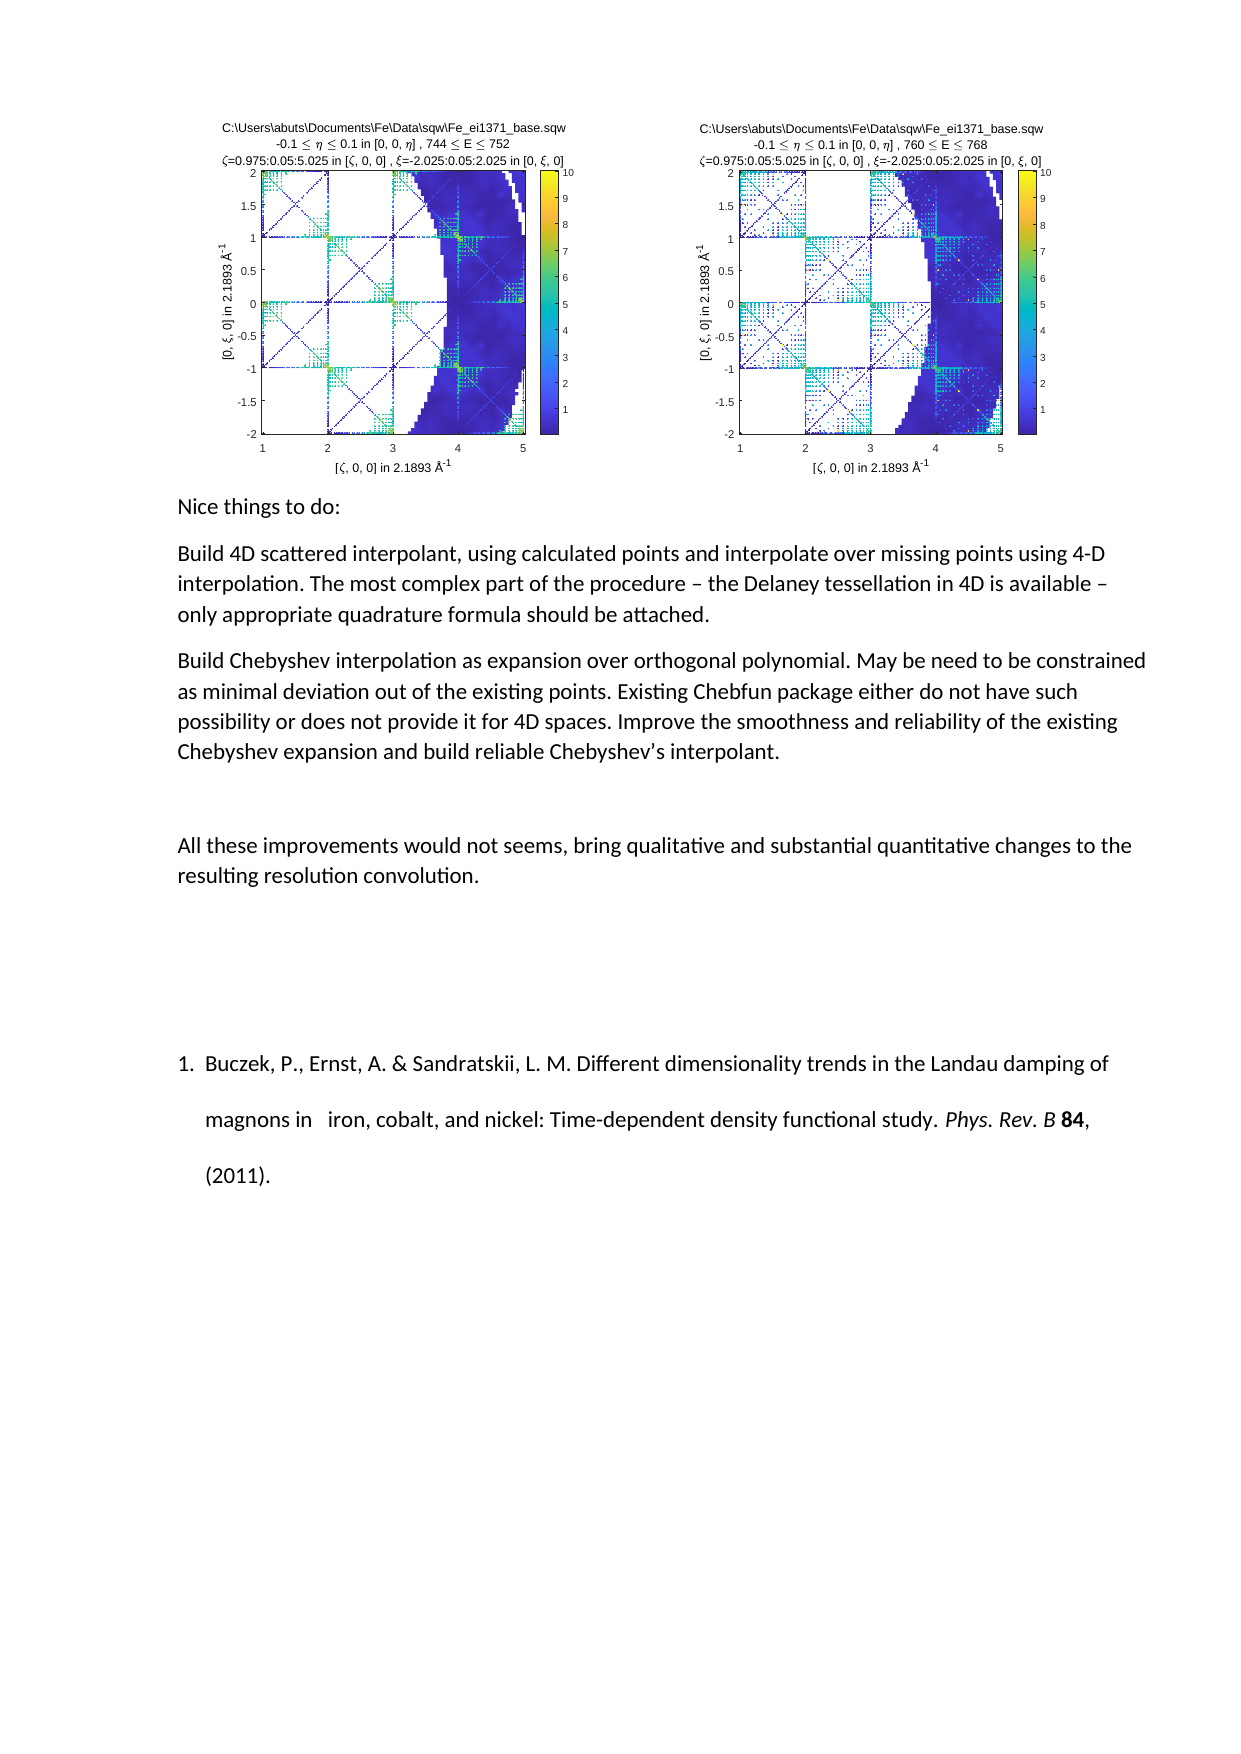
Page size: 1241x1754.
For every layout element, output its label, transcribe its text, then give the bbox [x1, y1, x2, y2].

text Build Chebyshev interpolation as expansion over orthogonal polynomial. May be need to be constrained as minimal deviation out of the existing points. Existing Chebfun package either do not have such possibility or does not provide it for 4D spaces. Improve the smoothness and reliability of the existing Chebyshev expansion and build reliable Chebyshev’s interpolant. [177, 647, 1152, 765]
text All these improvements would not seems, bring qualitative and substantial quantitative changes to the resulting resolution convolution. [177, 831, 1152, 889]
text 1. Buczek, P., Ernst, A. & Sandratskii, L. M. Different dimensionality trends in the Landau damping of magnons in iron, cobalt, and nickel: Time-dependent density functional study. Phys. Rev. B 84, (2011). [177, 1049, 1152, 1189]
text Nice things to do: [177, 492, 1152, 521]
text Build 4D scattered interpolant, using calculated points and interpolate over missing points using 4-D interpolation. The most complex part of the procedure – the Delaney tessellation in 4D is available – only appropriate quadrature formula should be attached. [177, 539, 1152, 628]
